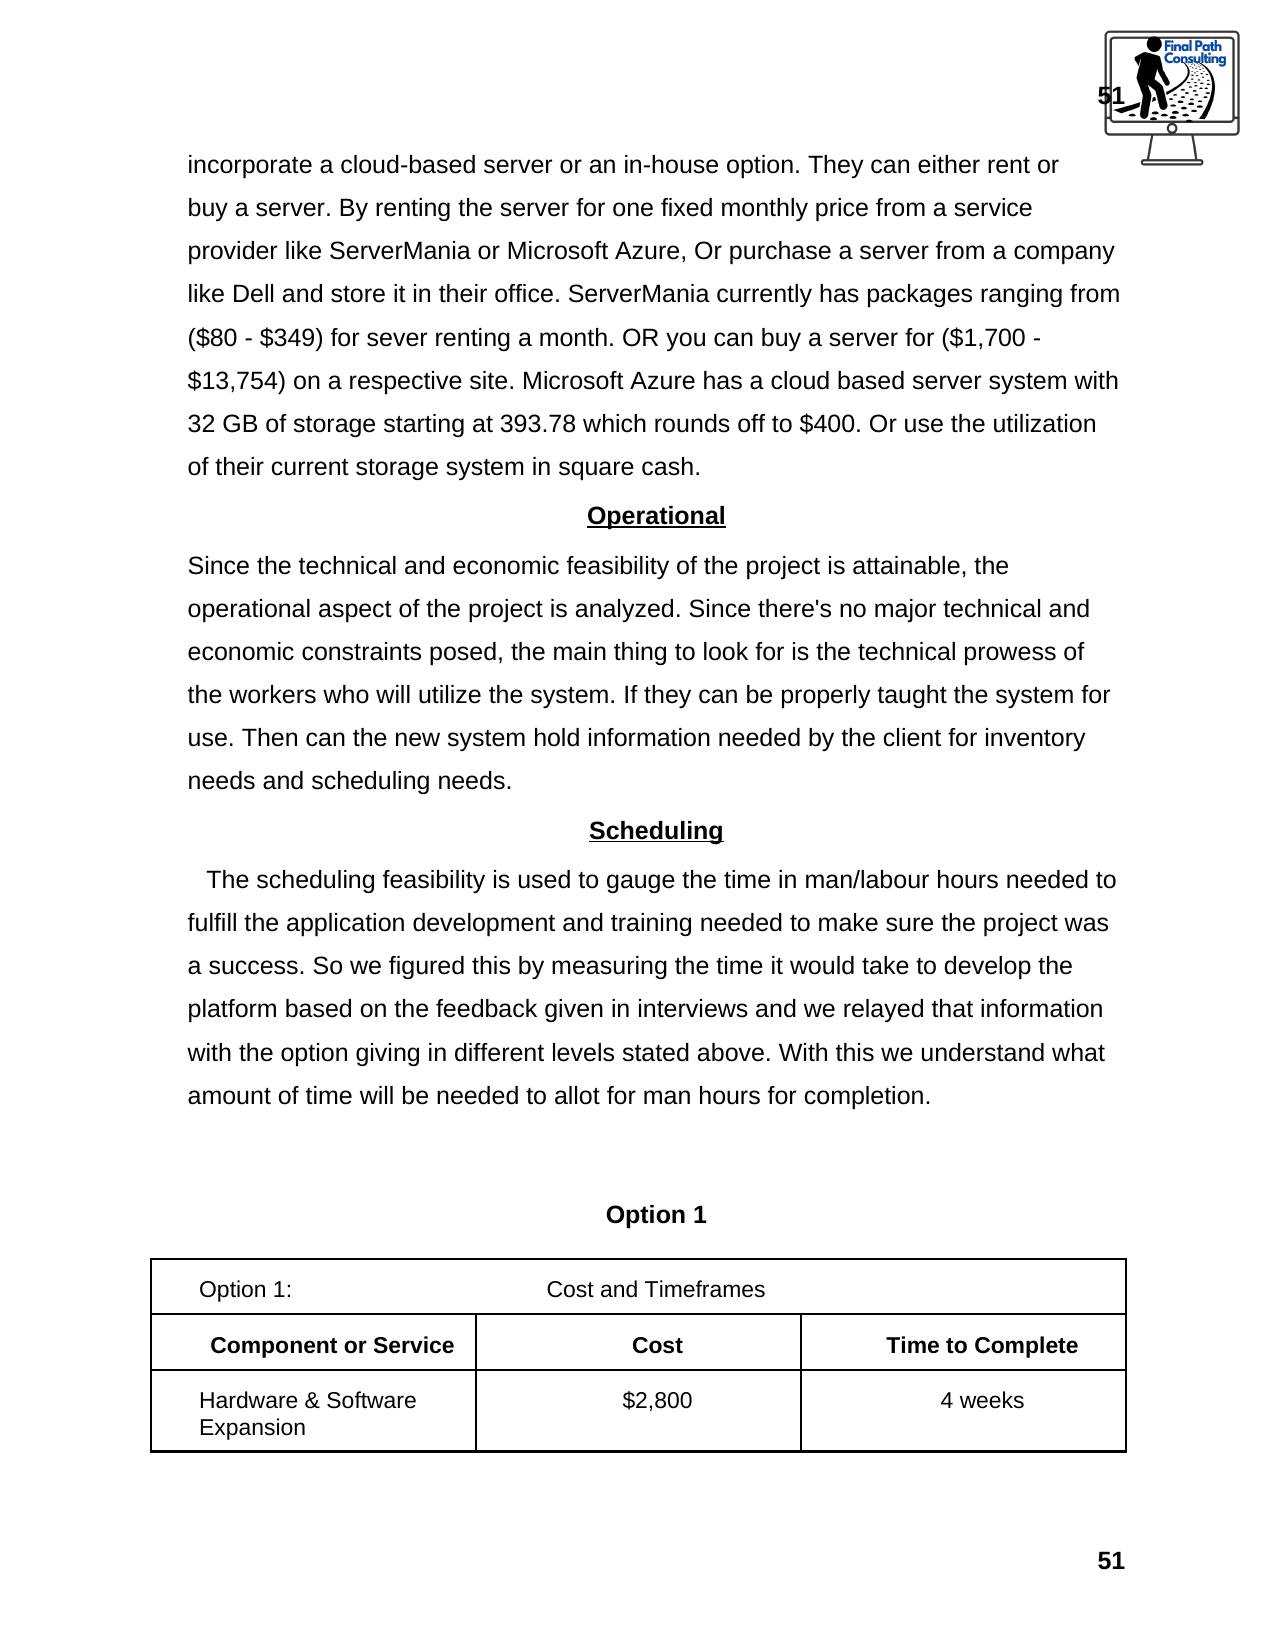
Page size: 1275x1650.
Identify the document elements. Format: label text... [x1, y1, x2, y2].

text Since the technical and economic feasibility of the project is attainable, the operational aspect of the project is analyzed. Since there's no major technical and economic constraints posed, the main thing to look for is the technical prowess of the workers who will utilize the system. If they can be properly taught the system for use. Then can the new system hold information needed by the client for inventory needs and scheduling needs. [187, 551, 1125, 795]
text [187, 150, 1125, 481]
table_cell $2,800 [477, 1371, 800, 1450]
text Scheduling [187, 816, 1125, 844]
table_cell Component or Service [152, 1315, 475, 1368]
table_header Option 1: Cost and Timeframes [152, 1260, 1125, 1313]
table_cell Hardware & Software Expansion [152, 1371, 475, 1450]
picture [1098, 95, 1107, 101]
text Operational [187, 501, 1125, 530]
picture [1098, 18, 1247, 174]
table_cell Cost [477, 1315, 800, 1368]
text The scheduling feasibility is used to gauge the time in man/labour hours needed to fulfill the application development and training needed to make sure the project was a success. So we figured this by measuring the time it would take to develop the platform based on the feedback given in interviews and we relayed that information with the option giving in different levels stated above. With this we understand what amount of time will be needed to allot for man hours for completion. [187, 865, 1125, 1109]
table_cell 4 weeks [802, 1371, 1125, 1450]
text Option 1 [187, 1200, 1125, 1229]
table_cell Time to Complete [802, 1315, 1125, 1368]
